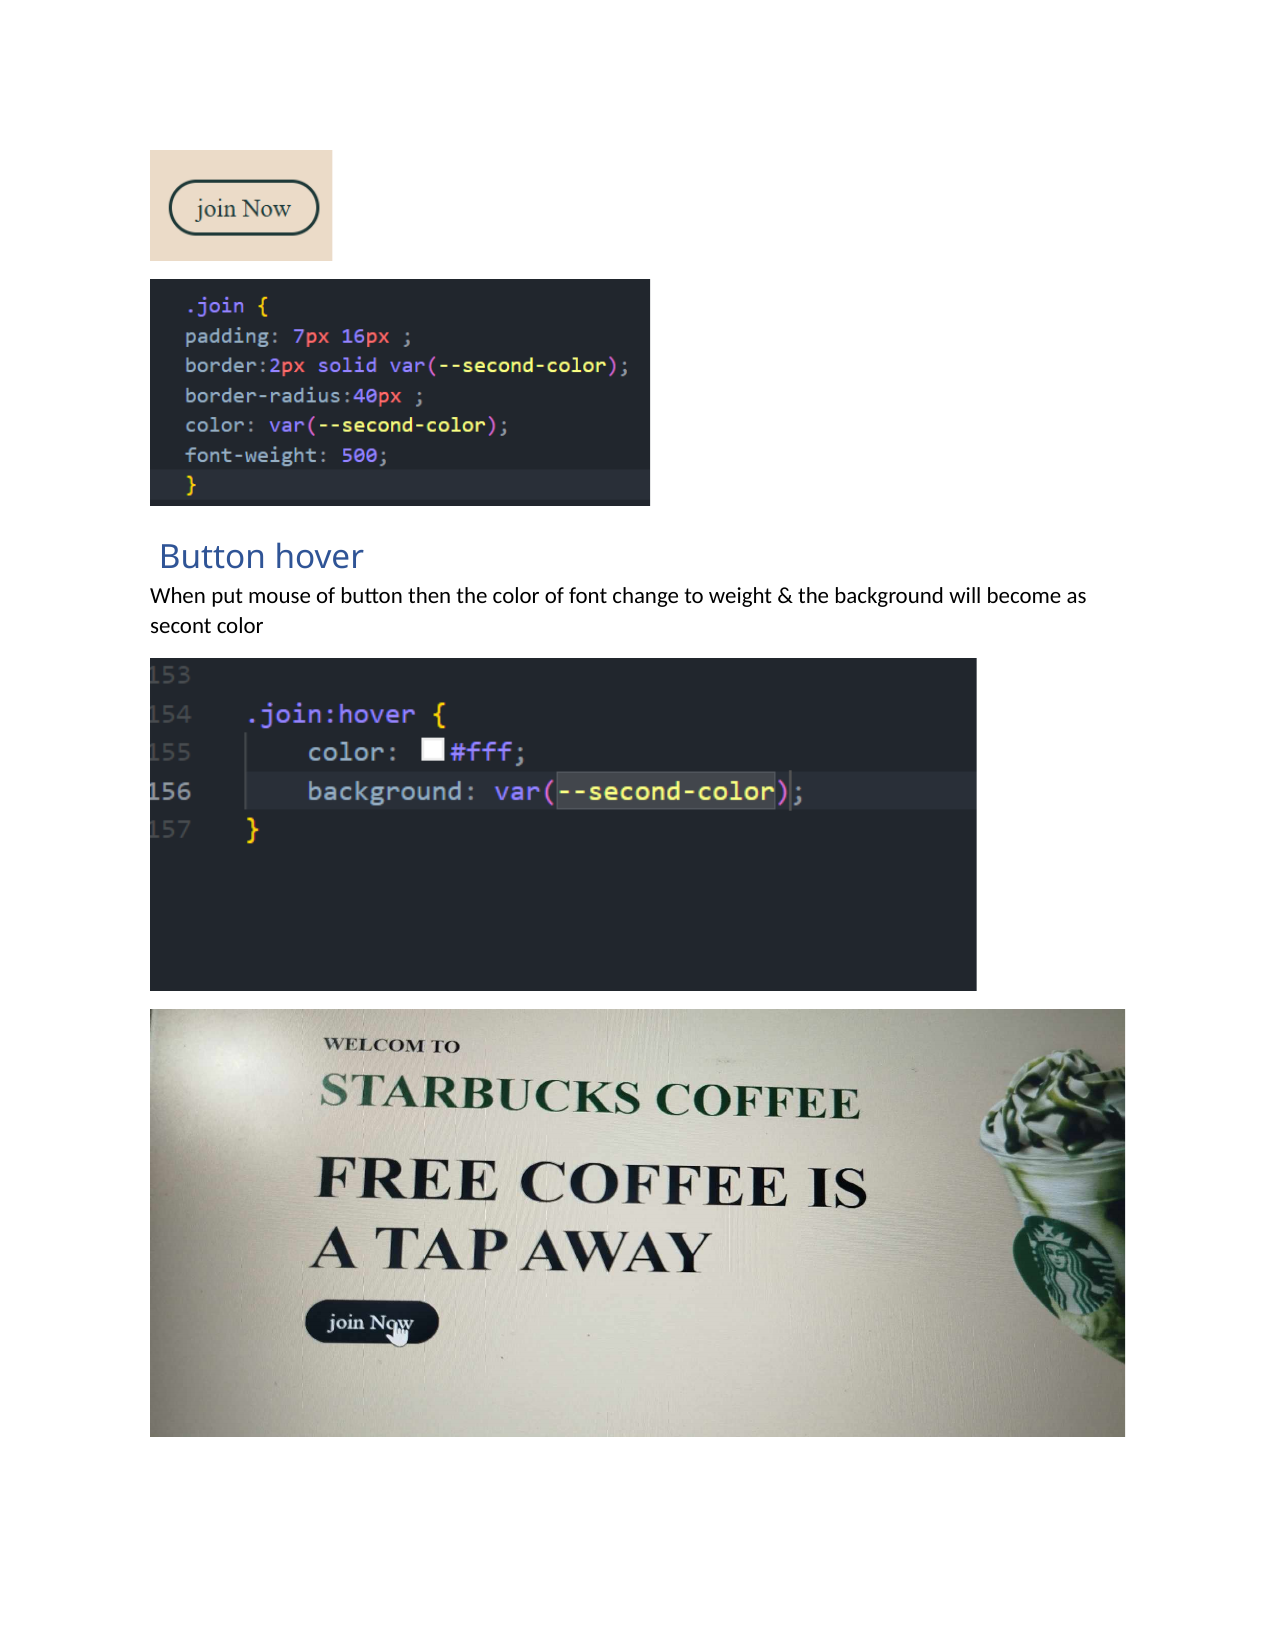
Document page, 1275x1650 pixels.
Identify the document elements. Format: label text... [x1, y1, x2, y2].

picture [150, 150, 333, 261]
text When put mouse of button then the color of font change to weight & the background will become as secont color [150, 581, 1125, 640]
picture [150, 279, 650, 506]
picture [150, 658, 977, 991]
picture [150, 1009, 1125, 1437]
subtitle Button hover [150, 532, 1125, 578]
